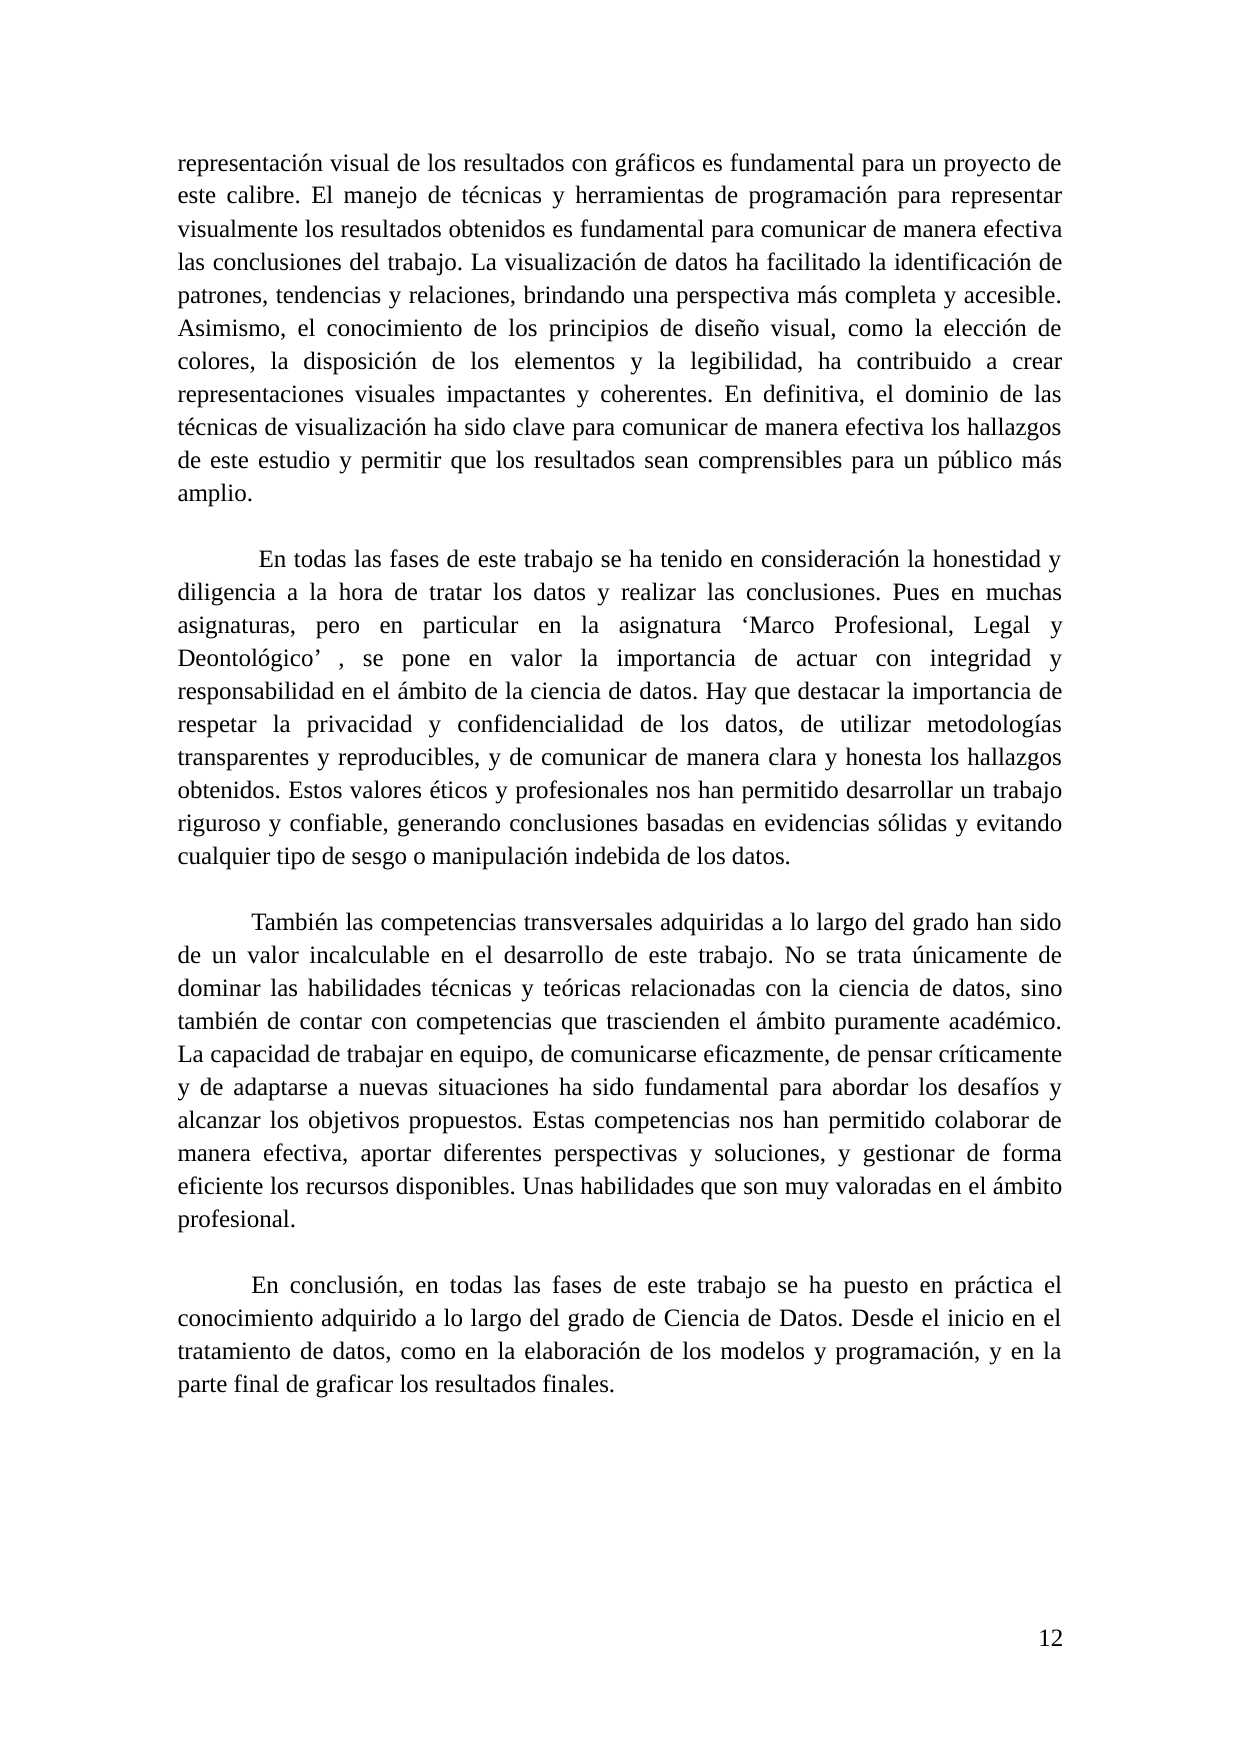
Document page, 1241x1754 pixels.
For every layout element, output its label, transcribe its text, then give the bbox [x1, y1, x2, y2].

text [177, 148, 1063, 507]
text En todas las fases de este trabajo se ha tenido en consideración la honestidad y diligencia a la hora de tratar los datos y realizar las conclusiones. Pues en muchas asignaturas, pero en particular en la asignatura ‘Marco Profesional, Legal y Deontológico’ , se pone en valor la importancia de actuar con integridad y responsabilidad en el ámbito de la ciencia de datos. Hay que destacar la importancia de respetar la privacidad y confidencialidad de los datos, de utilizar metodologías transparentes y reproducibles, y de comunicar de manera clara y honesta los hallazgos obtenidos. Estos valores éticos y profesionales nos han permitido desarrollar un trabajo riguroso y confiable, generando conclusiones basadas en evidencias sólidas y evitando cualquier tipo de sesgo o manipulación indebida de los datos. [177, 544, 1063, 870]
text En conclusión, en todas las fases de este trabajo se ha puesto en práctica el conocimiento adquirido a lo largo del grado de Ciencia de Datos. Desde el inicio en el tratamiento de datos, como en la elaboración de los modelos y programación, y en la parte final de graficar los resultados finales. [177, 1270, 1063, 1398]
text También las competencias transversales adquiridas a lo largo del grado han sido de un valor incalculable en el desarrollo de este trabajo. No se trata únicamente de dominar las habilidades técnicas y teóricas relacionadas con la ciencia de datos, sino también de contar con competencias que trascienden el ámbito puramente académico. La capacidad de trabajar en equipo, de comunicarse eficazmente, de pensar críticamente y de adaptarse a nuevas situaciones ha sido fundamental para abordar los desafíos y alcanzar los objetivos propuestos. Estas competencias nos han permitido colaborar de manera efectiva, aportar diferentes perspectivas y soluciones, y gestionar de forma eficiente los recursos disponibles. Unas habilidades que son muy valoradas en el ámbito profesional. [177, 907, 1063, 1233]
